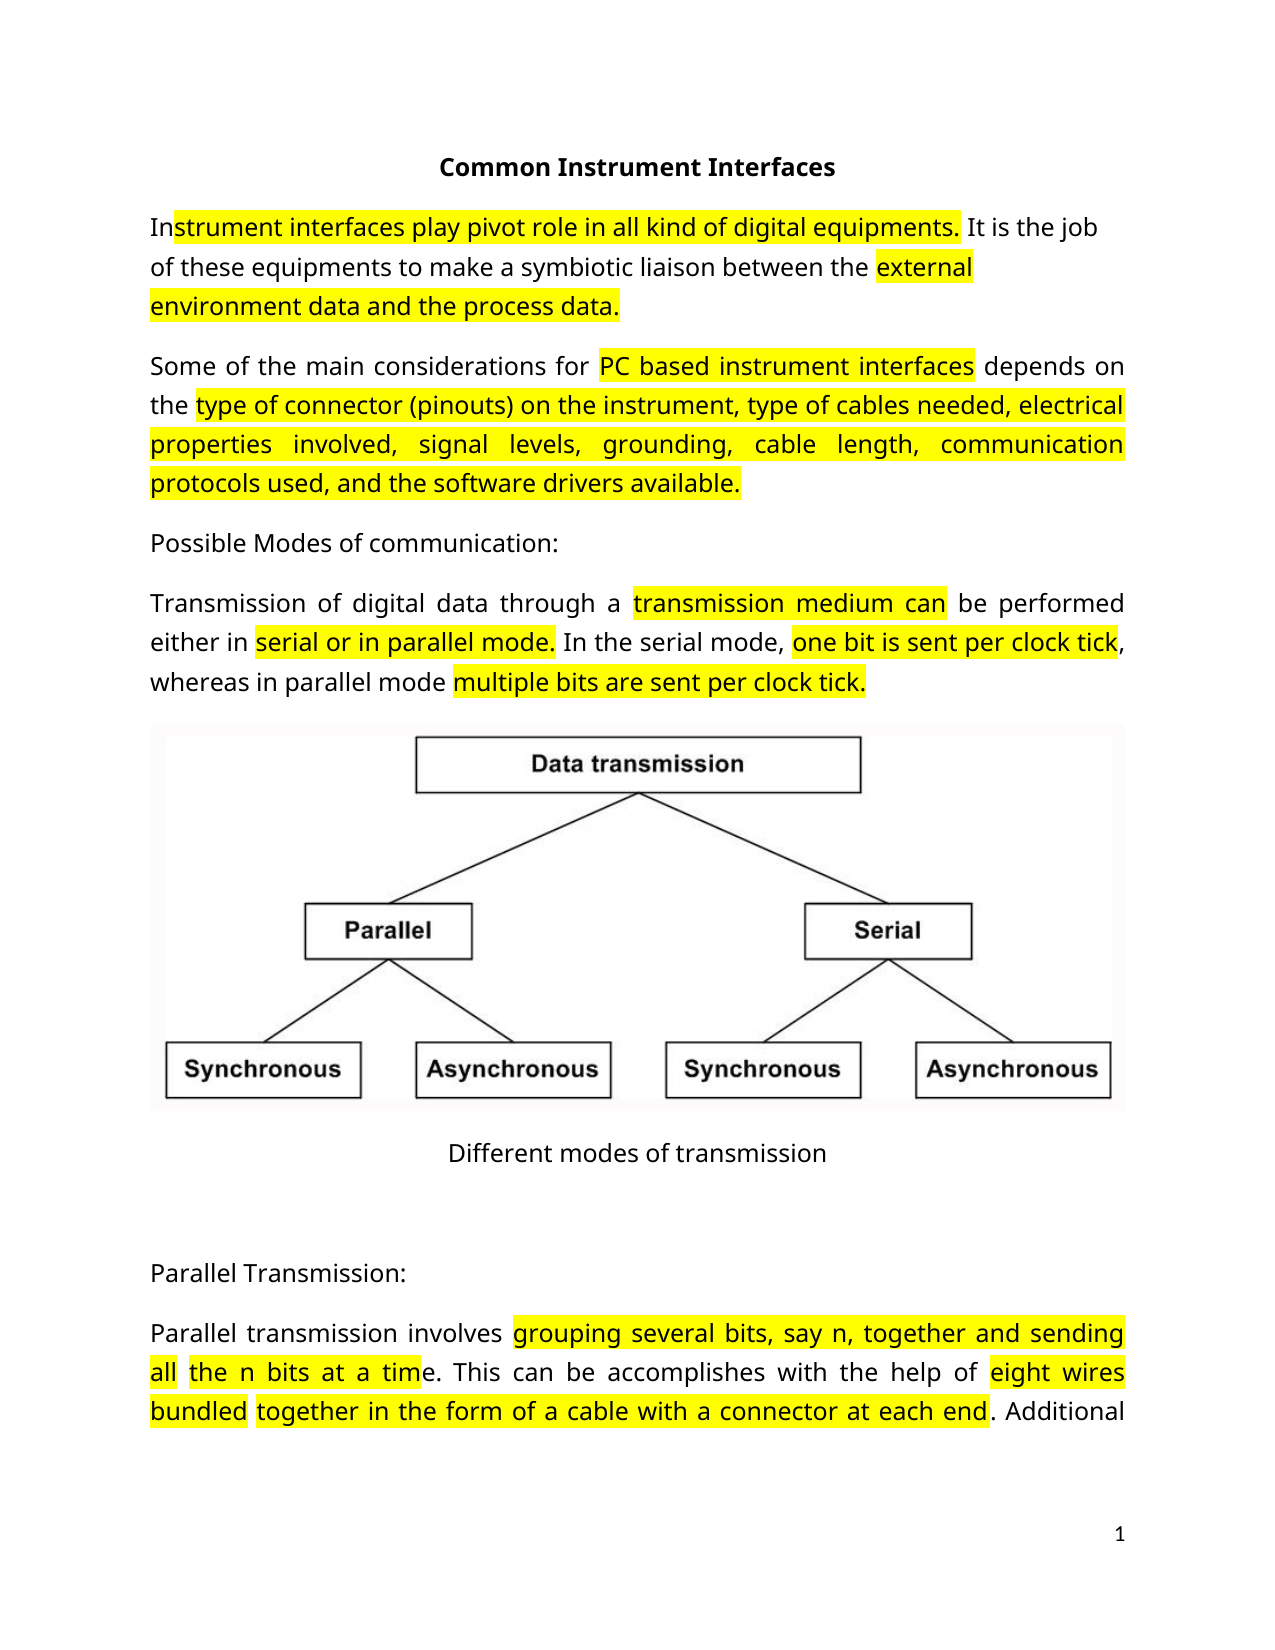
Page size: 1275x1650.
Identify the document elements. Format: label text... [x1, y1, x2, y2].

text Transmission of digital data through a transmission medium can be performed either in serial or in parallel mode. In the serial mode, one bit is sent per clock tick, whereas in parallel mode multiple bits are sent per clock tick. [150, 586, 1125, 698]
text Some of the main considerations for PC based instrument interfaces depends on the type of connector (pinouts) on the instrument, type of cables needed, electrical properties involved, signal levels, grounding, cable length, communication protocols used, and the software drivers available. [150, 348, 1125, 427]
text Parallel Transmission: [150, 1255, 1125, 1289]
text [150, 1315, 1125, 1428]
text Common Instrument Interfaces [150, 150, 1125, 184]
text Instrument interfaces play pivot role in all kind of digital equipments. It is the job of these equipments to make a symbiotic liaison between the external environment data and the process data. [150, 210, 1125, 322]
text Some of the main considerations for PC based instrument interfaces depends on the type of connector (pinouts) on the instrument, type of cables needed, electrical properties involved, signal levels, grounding, cable length, communication protocols used, and the software drivers available. [150, 461, 1125, 500]
text Different modes of transmission [150, 1135, 1125, 1169]
text Possible Modes of communication: [150, 526, 1125, 560]
